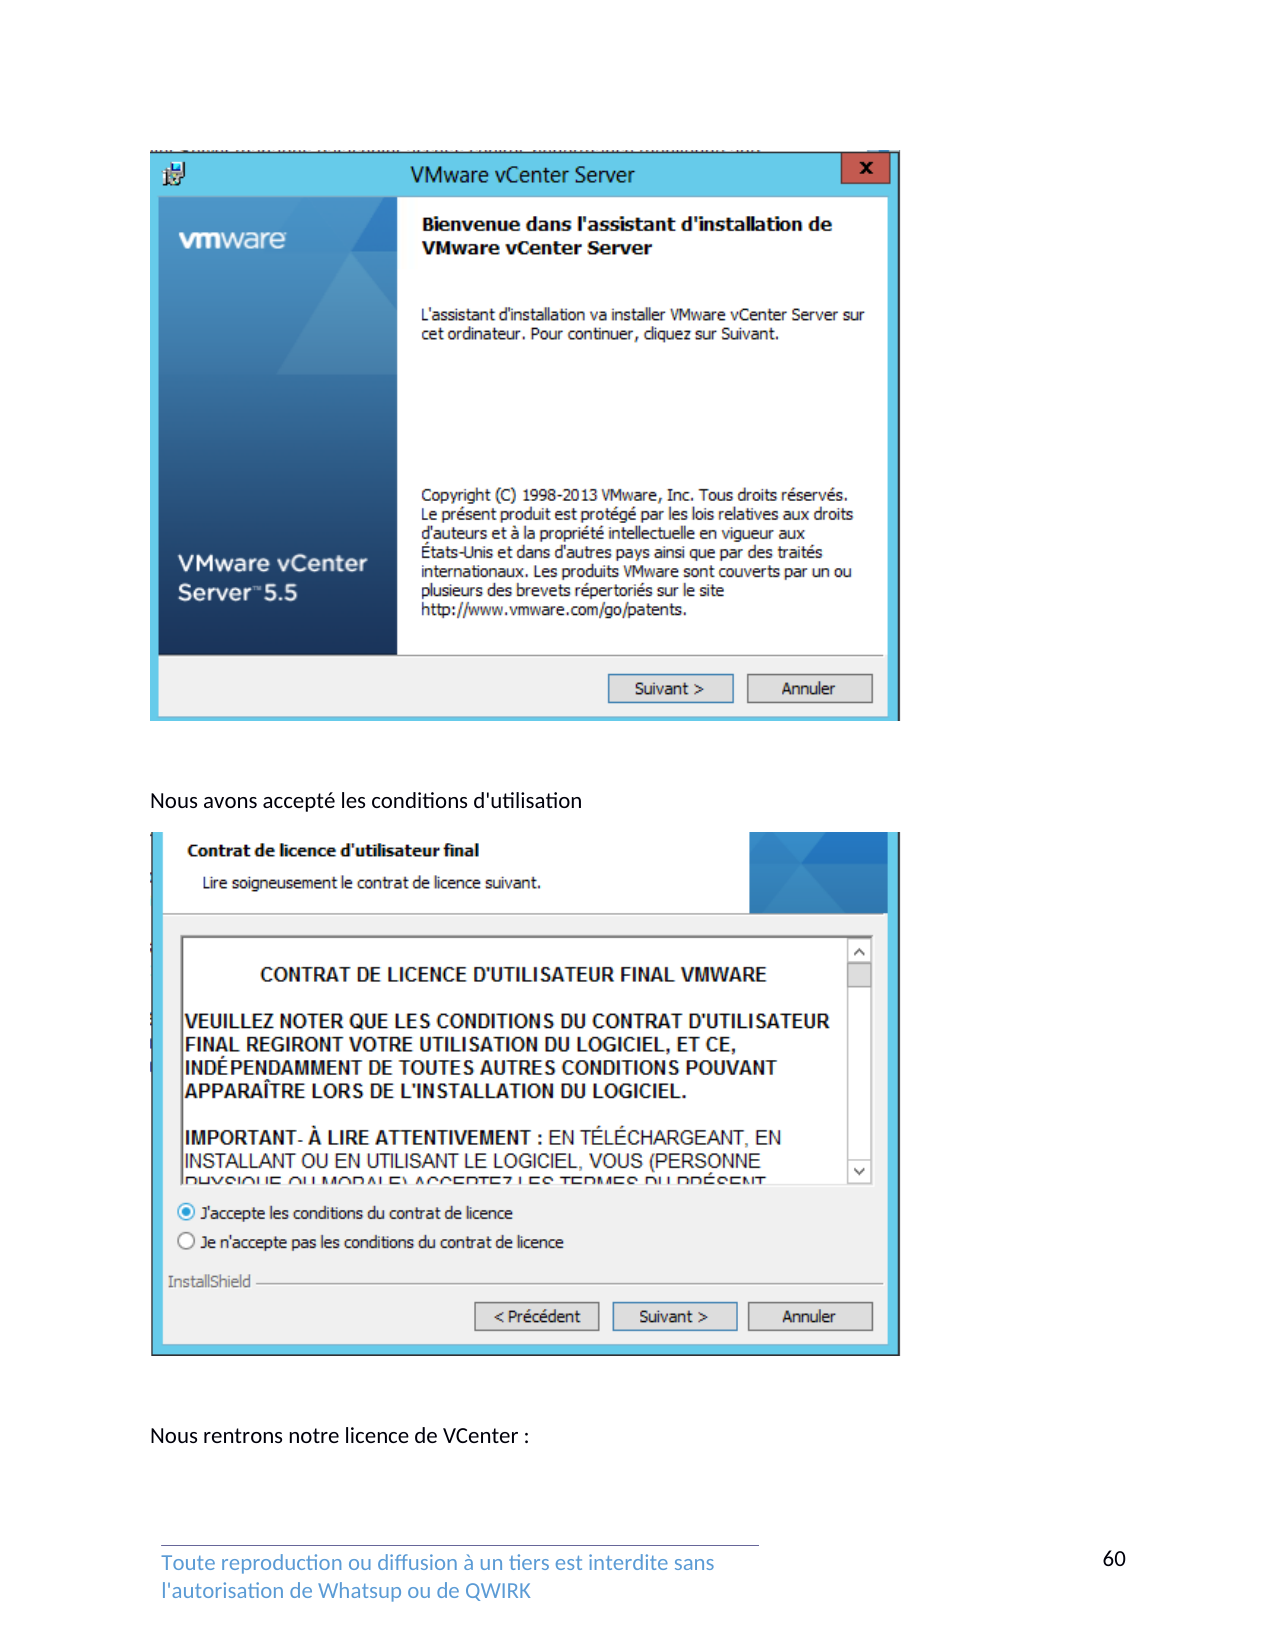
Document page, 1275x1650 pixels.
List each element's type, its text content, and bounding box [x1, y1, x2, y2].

text Nous avons accepté les conditions d'utilisation [150, 786, 1125, 814]
picture [150, 150, 901, 721]
picture [150, 832, 901, 1356]
text Nous rentrons notre licence de VCenter : [150, 1421, 1125, 1449]
